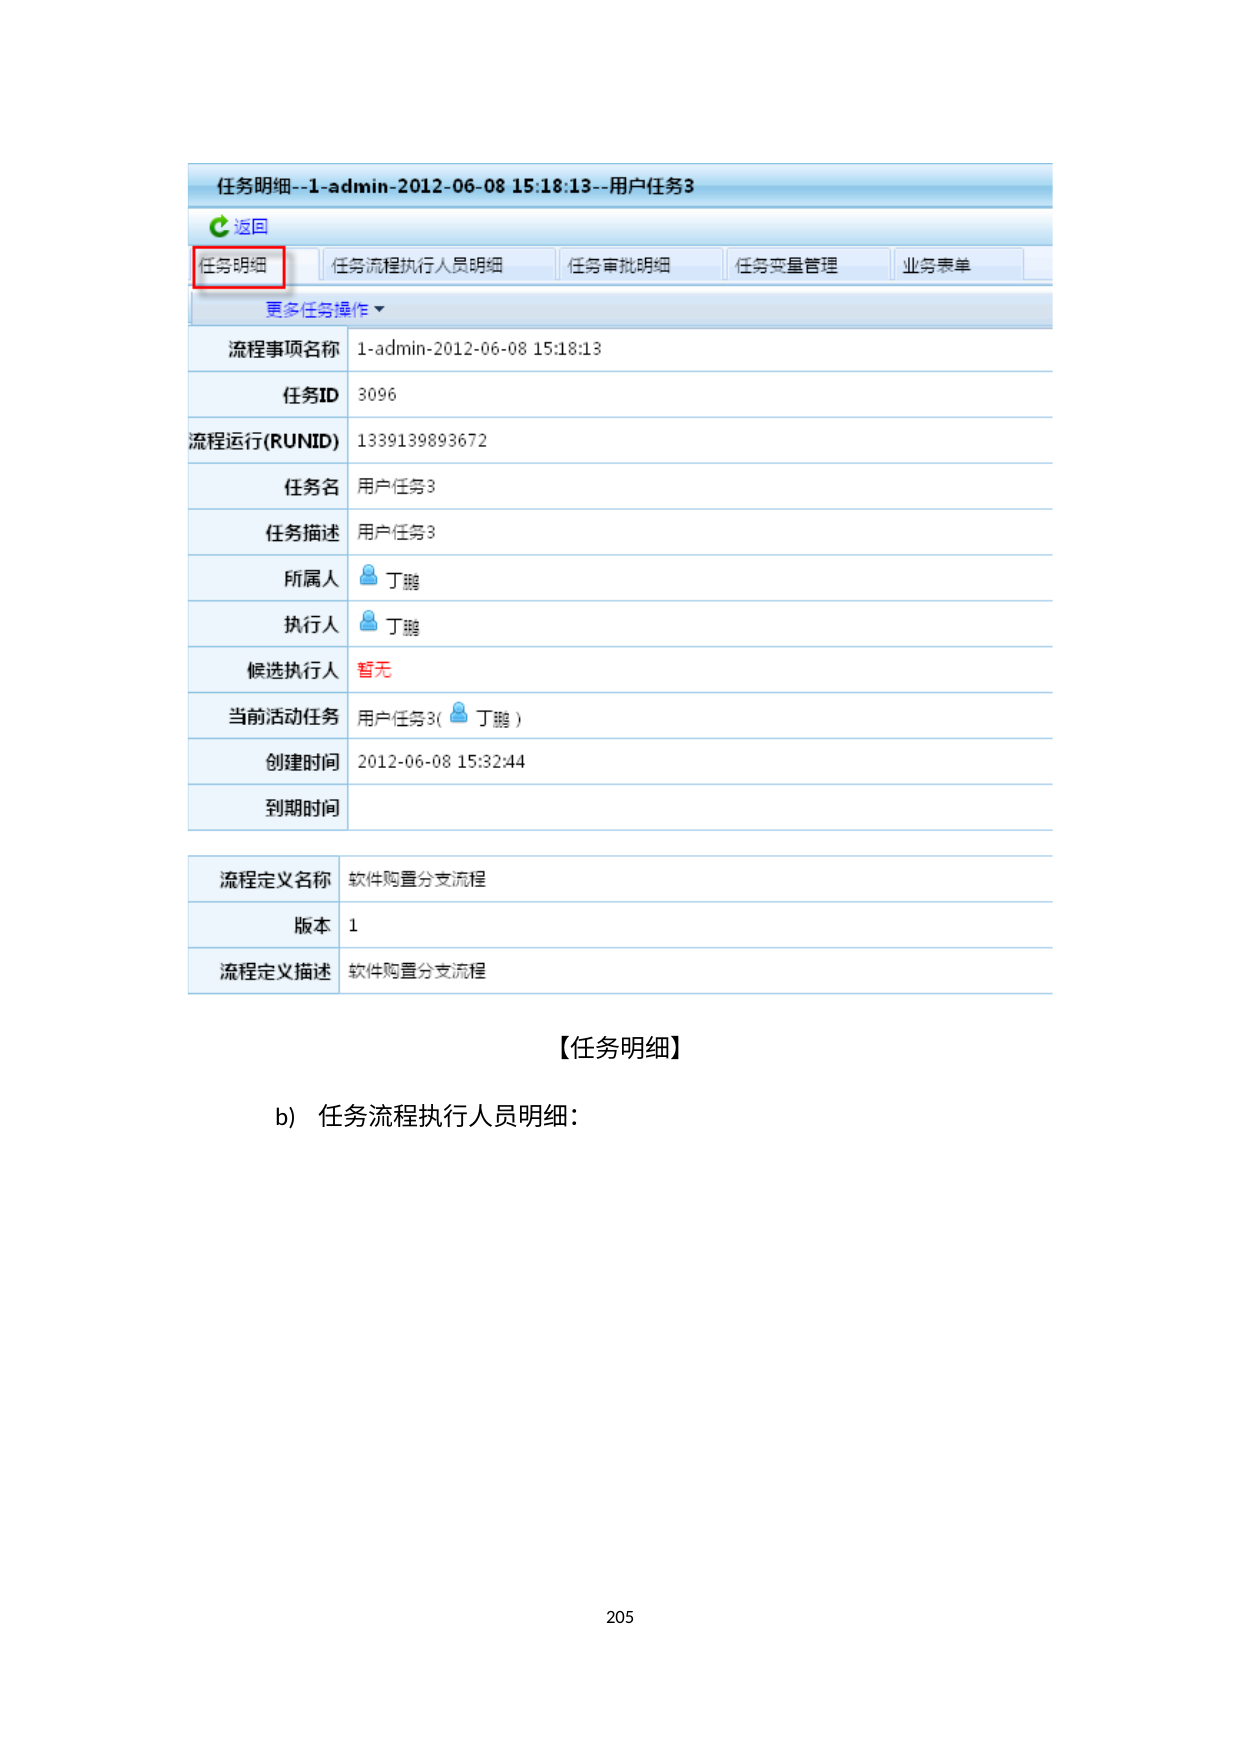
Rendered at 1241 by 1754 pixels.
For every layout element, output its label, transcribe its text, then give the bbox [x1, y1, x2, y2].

list 任务流程执行人员明细： [275, 1081, 1053, 1149]
text 【任务明细】 [187, 1013, 1053, 1081]
picture [187, 163, 1053, 1006]
